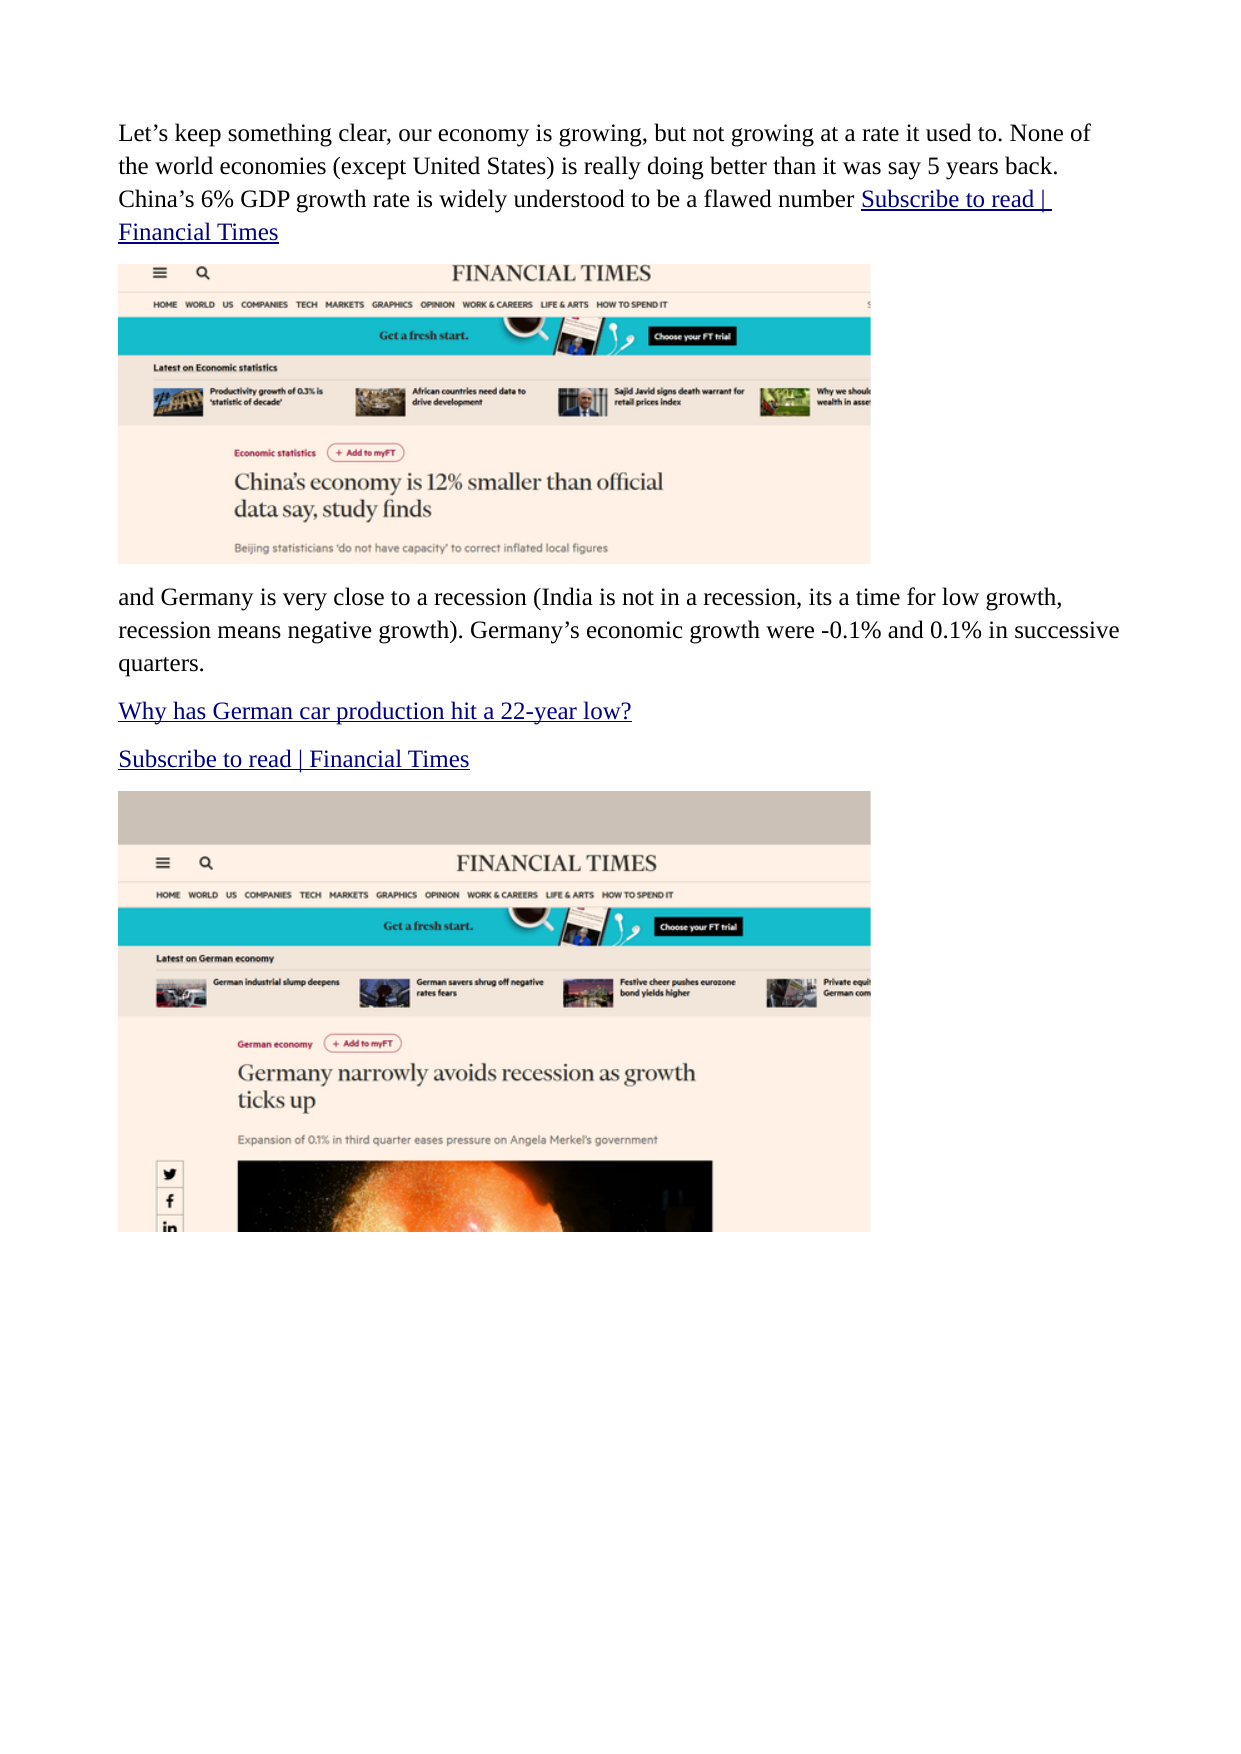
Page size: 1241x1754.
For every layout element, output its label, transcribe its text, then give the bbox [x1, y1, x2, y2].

text Why has German car production hit a 22-year low? [118, 696, 1122, 725]
text and Germany is very close to a recession (India is not in a recession, its a time for low growth, recession means negative growth). Germany’s economic growth were -0.1% and 0.1% in successive quarters. [118, 582, 1122, 677]
text Let’s keep something clear, our economy is growing, but not growing at a rate it used to. None of the world economies (except United States) is really doing better than it was say 5 years back. China’s 6% GDP growth rate is widely understood to be a flawed number Subscribe to read | Financial Times [118, 118, 1122, 246]
picture [118, 264, 871, 564]
text Subscribe to read | Financial Times [118, 744, 1122, 772]
picture [118, 791, 871, 1232]
